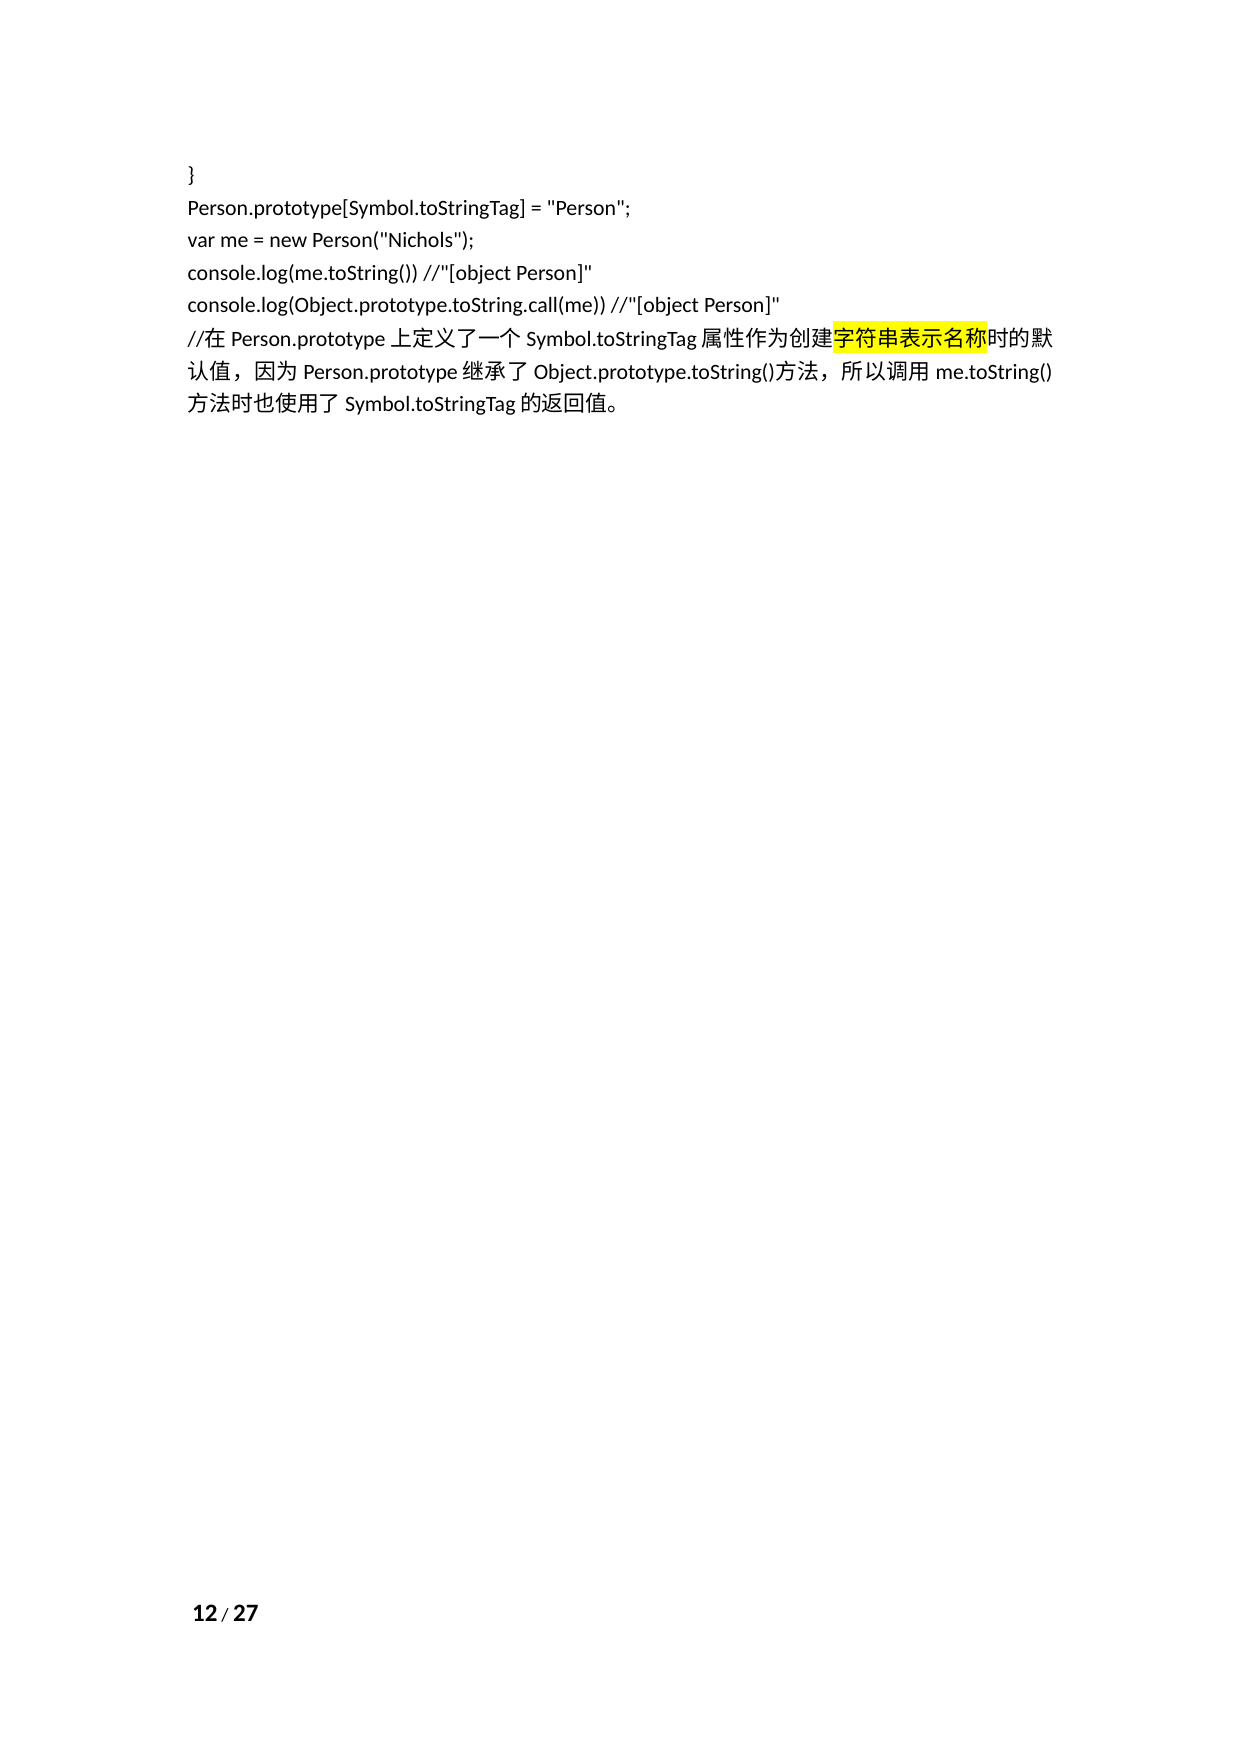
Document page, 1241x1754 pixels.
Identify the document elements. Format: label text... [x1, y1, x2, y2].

text var me = new Person("Nichols"); [187, 223, 1053, 256]
text //在Person.prototype上定义了一个Symbol.toStringTag属性作为创建字符串表示名称时的默认值，因为Person.prototype继承了Object.prototype.toString()方法，所以调用me.toString()方法时也使用了Symbol.toStringTag的返回值。 [187, 321, 1053, 418]
text Person.prototype[Symbol.toStringTag] = "Person"; [187, 191, 1053, 223]
text console.log(Object.prototype.toString.call(me)) //"[object Person]" [187, 288, 1053, 321]
text } [187, 158, 1053, 191]
text console.log(me.toString()) //"[object Person]" [187, 256, 1053, 288]
